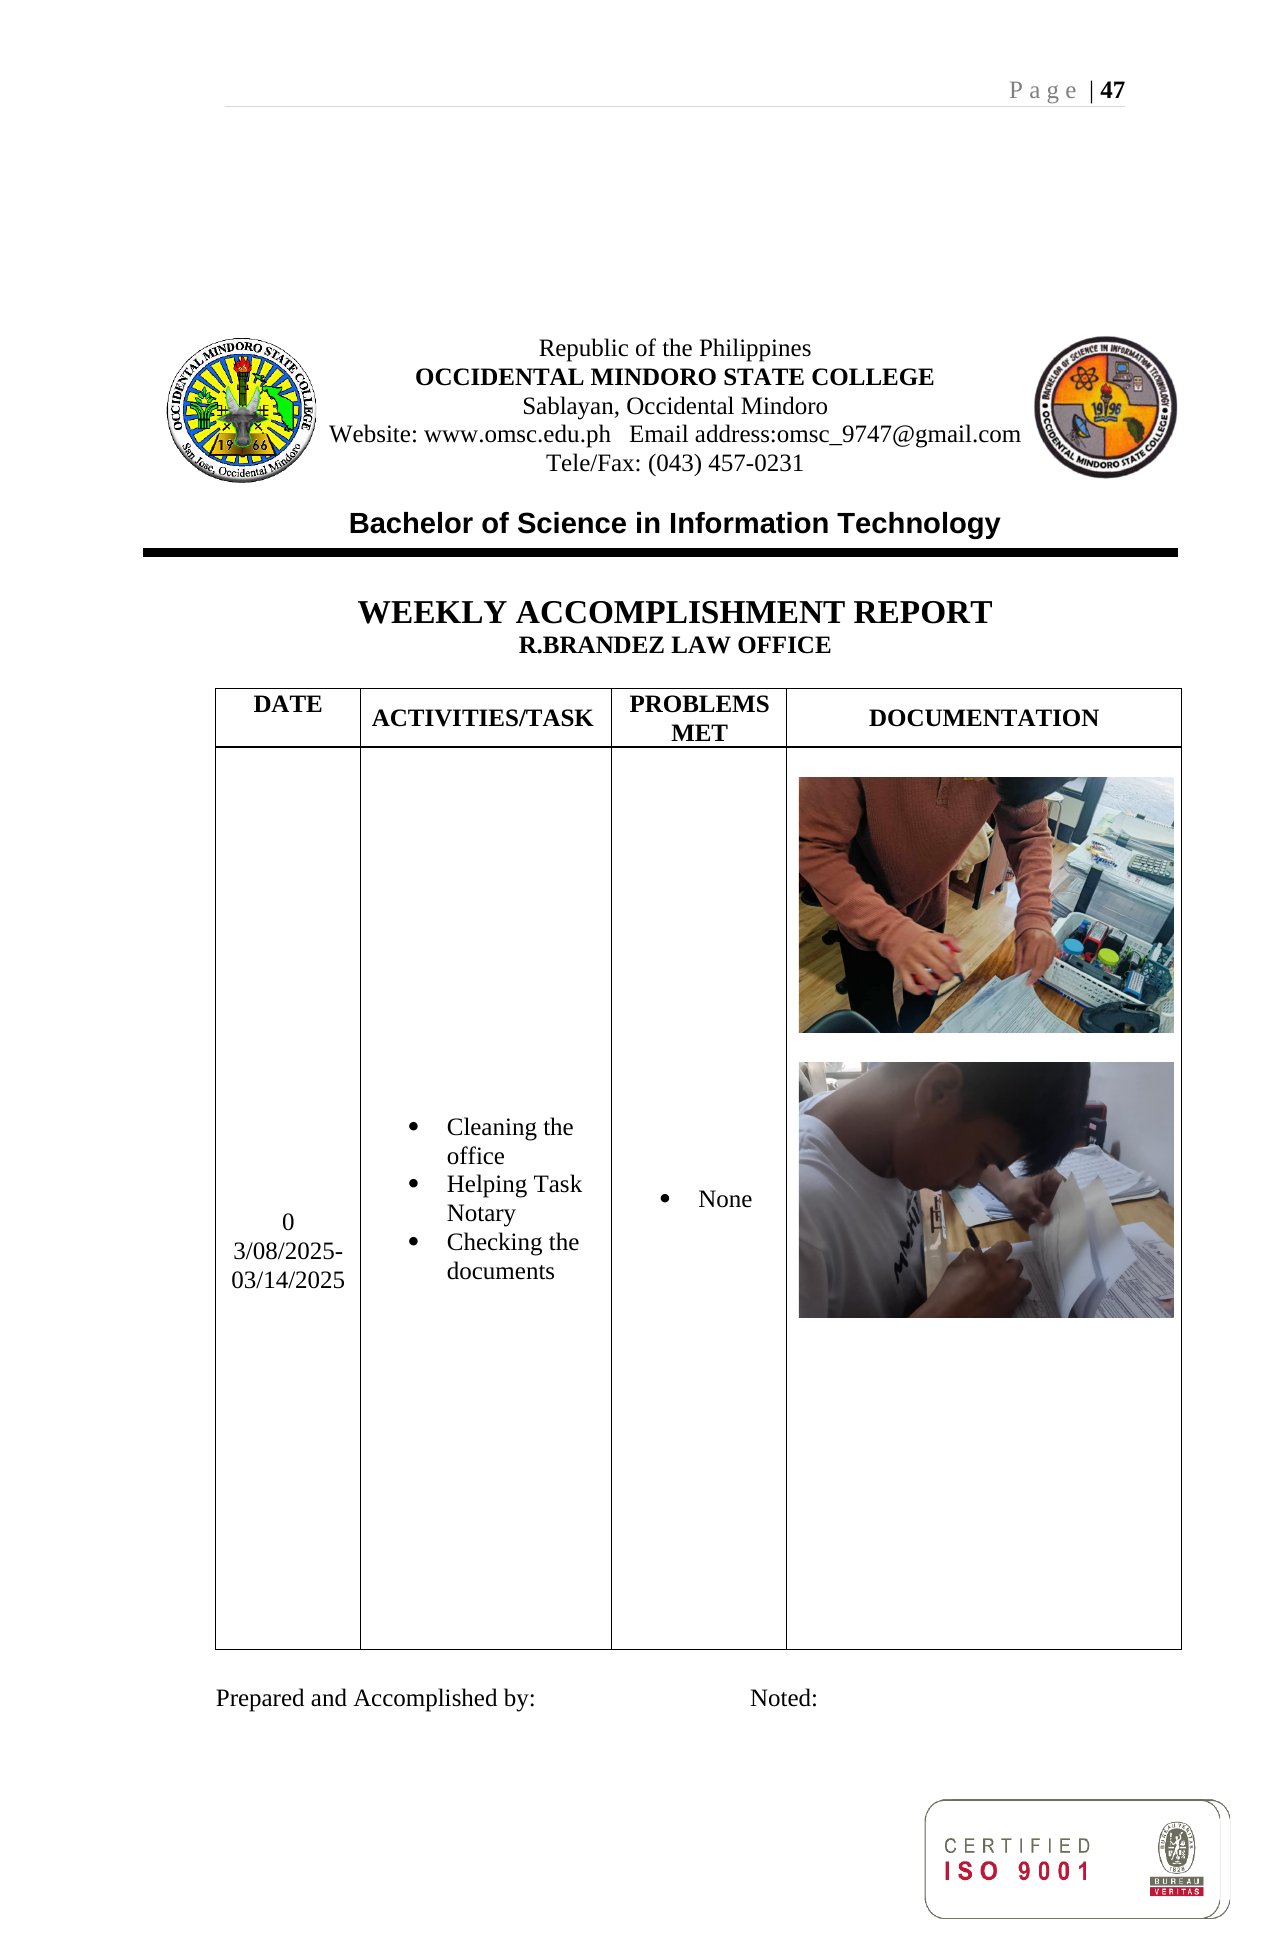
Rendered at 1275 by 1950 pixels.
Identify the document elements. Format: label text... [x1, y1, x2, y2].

table_header PROBLEMS MET [612, 689, 786, 746]
text Prepared and Accomplished by: Noted: [216, 1683, 1125, 1712]
table_header DOCUMENTATION [787, 689, 1181, 746]
text WEEKLY ACCOMPLISHMENT REPORT [225, 592, 1125, 630]
text OCCIDENTAL MINDORO STATE COLLEGE [317, 362, 1032, 391]
table_header ACTIVITIES/TASK [361, 689, 611, 746]
text Republic of the Philippines [225, 333, 1125, 362]
picture [924, 1799, 1231, 1919]
text Sablayan, Occidental Mindoro [317, 391, 1032, 419]
table_cell 03/08/2025-03/14/2025 [216, 748, 360, 1649]
text Website: www.omsc.edu.ph Email address:omsc_9747@gmail.com [317, 419, 1032, 448]
picture [798, 777, 1174, 1033]
picture [798, 1062, 1174, 1318]
text Tele/Fax: (043) 457-0231 [317, 448, 1032, 477]
table_cell None [612, 748, 786, 1649]
picture [166, 337, 317, 483]
text R.BRANDEZ LAW OFFICE [225, 630, 1125, 659]
table_header DATE [216, 689, 360, 746]
table_cell [787, 748, 1181, 1649]
text Bachelor of Science in Information Technology [225, 506, 1125, 539]
picture [1032, 334, 1183, 482]
table_cell Cleaning the office Helping Task Notary Checking the documents [361, 748, 611, 1649]
